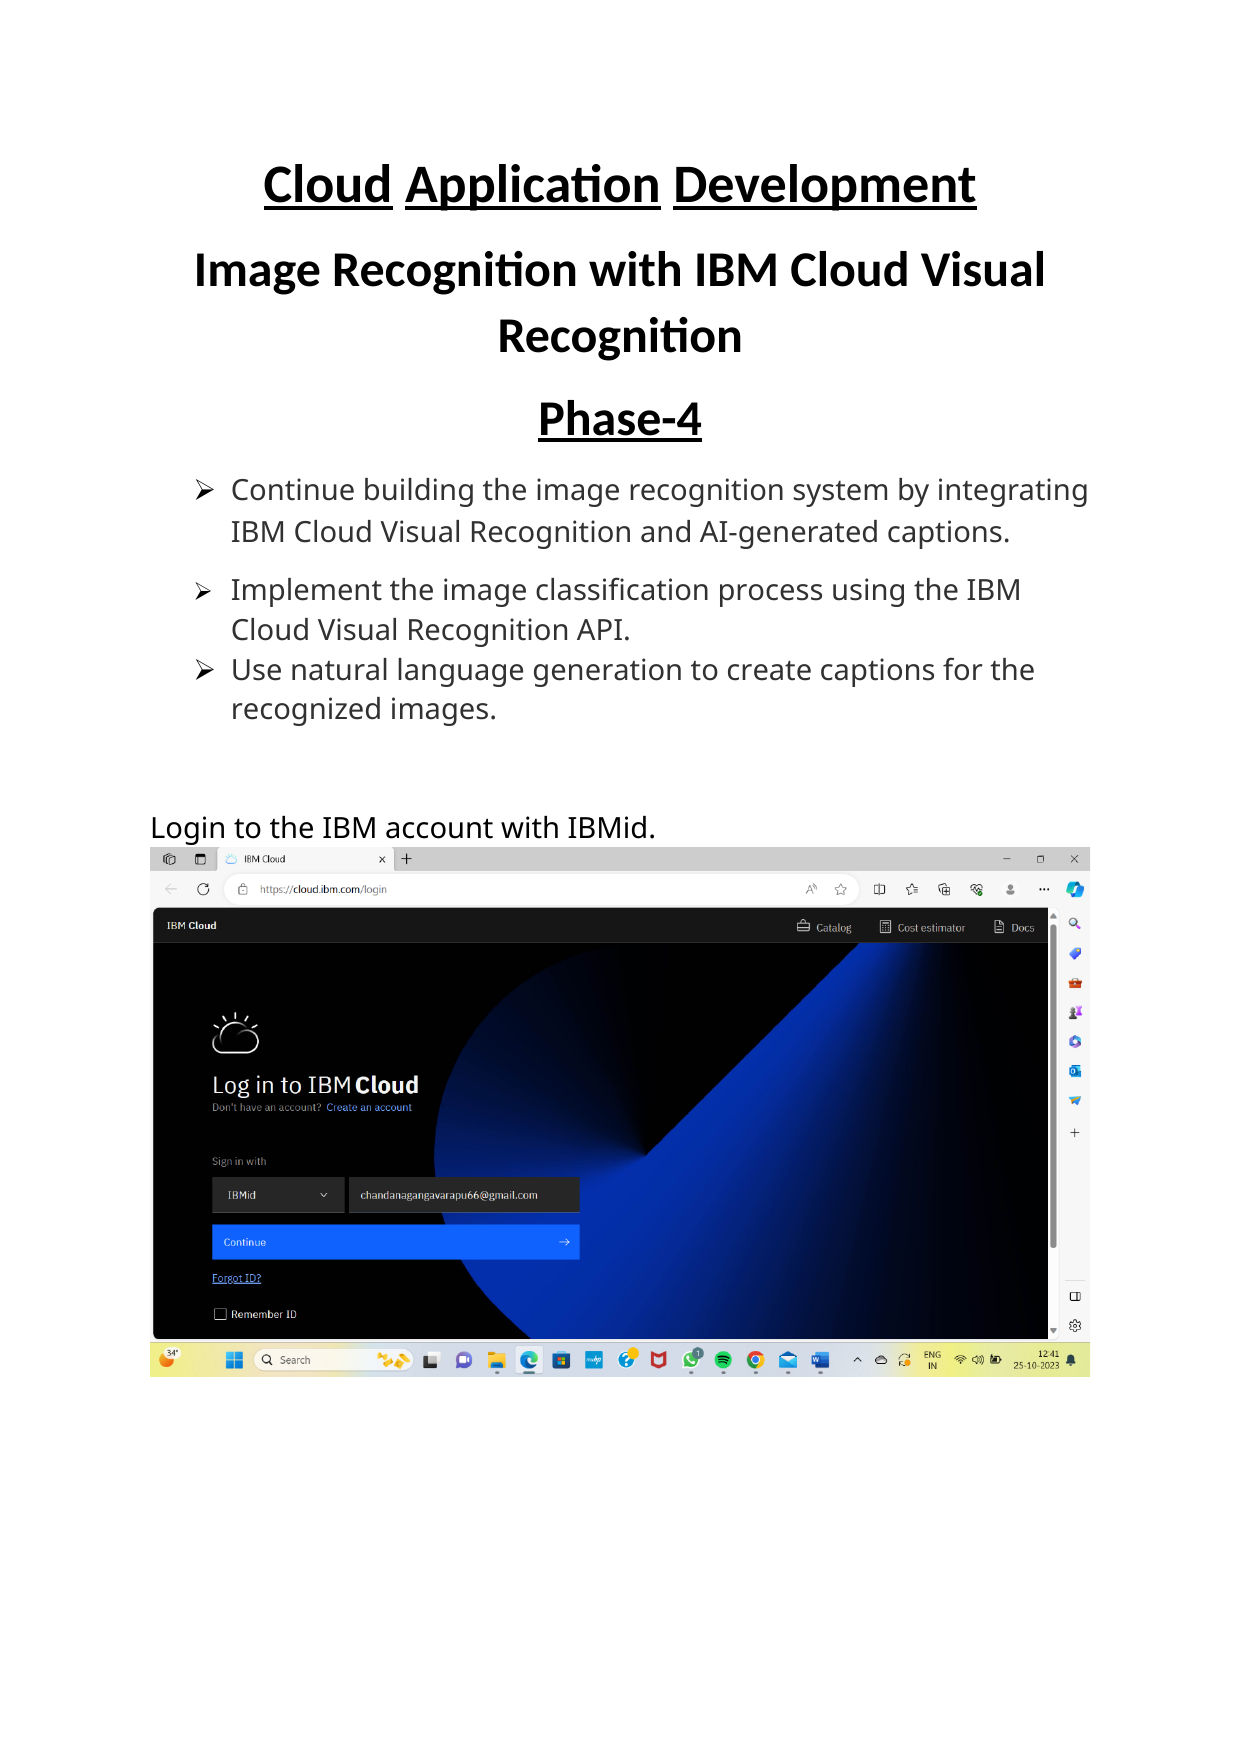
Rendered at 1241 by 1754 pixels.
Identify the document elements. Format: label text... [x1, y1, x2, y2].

text Phase-4 [150, 386, 1090, 447]
picture [150, 847, 1091, 1377]
text Login to the IBM account with IBMid. [150, 808, 1090, 847]
list Implement the image classification process using the IBM Cloud Visual Recognition API. [193, 569, 1090, 649]
text Image Recognition with IBM Cloud Visual Recognition [150, 238, 1090, 365]
list Continue building the image recognition system by integrating IBM Cloud Visual Recognition and AI-generated captions. [193, 469, 1090, 551]
list Use natural language generation to create captions for the recognized images. [193, 649, 1090, 728]
text Cloud Application Development [150, 150, 1090, 216]
